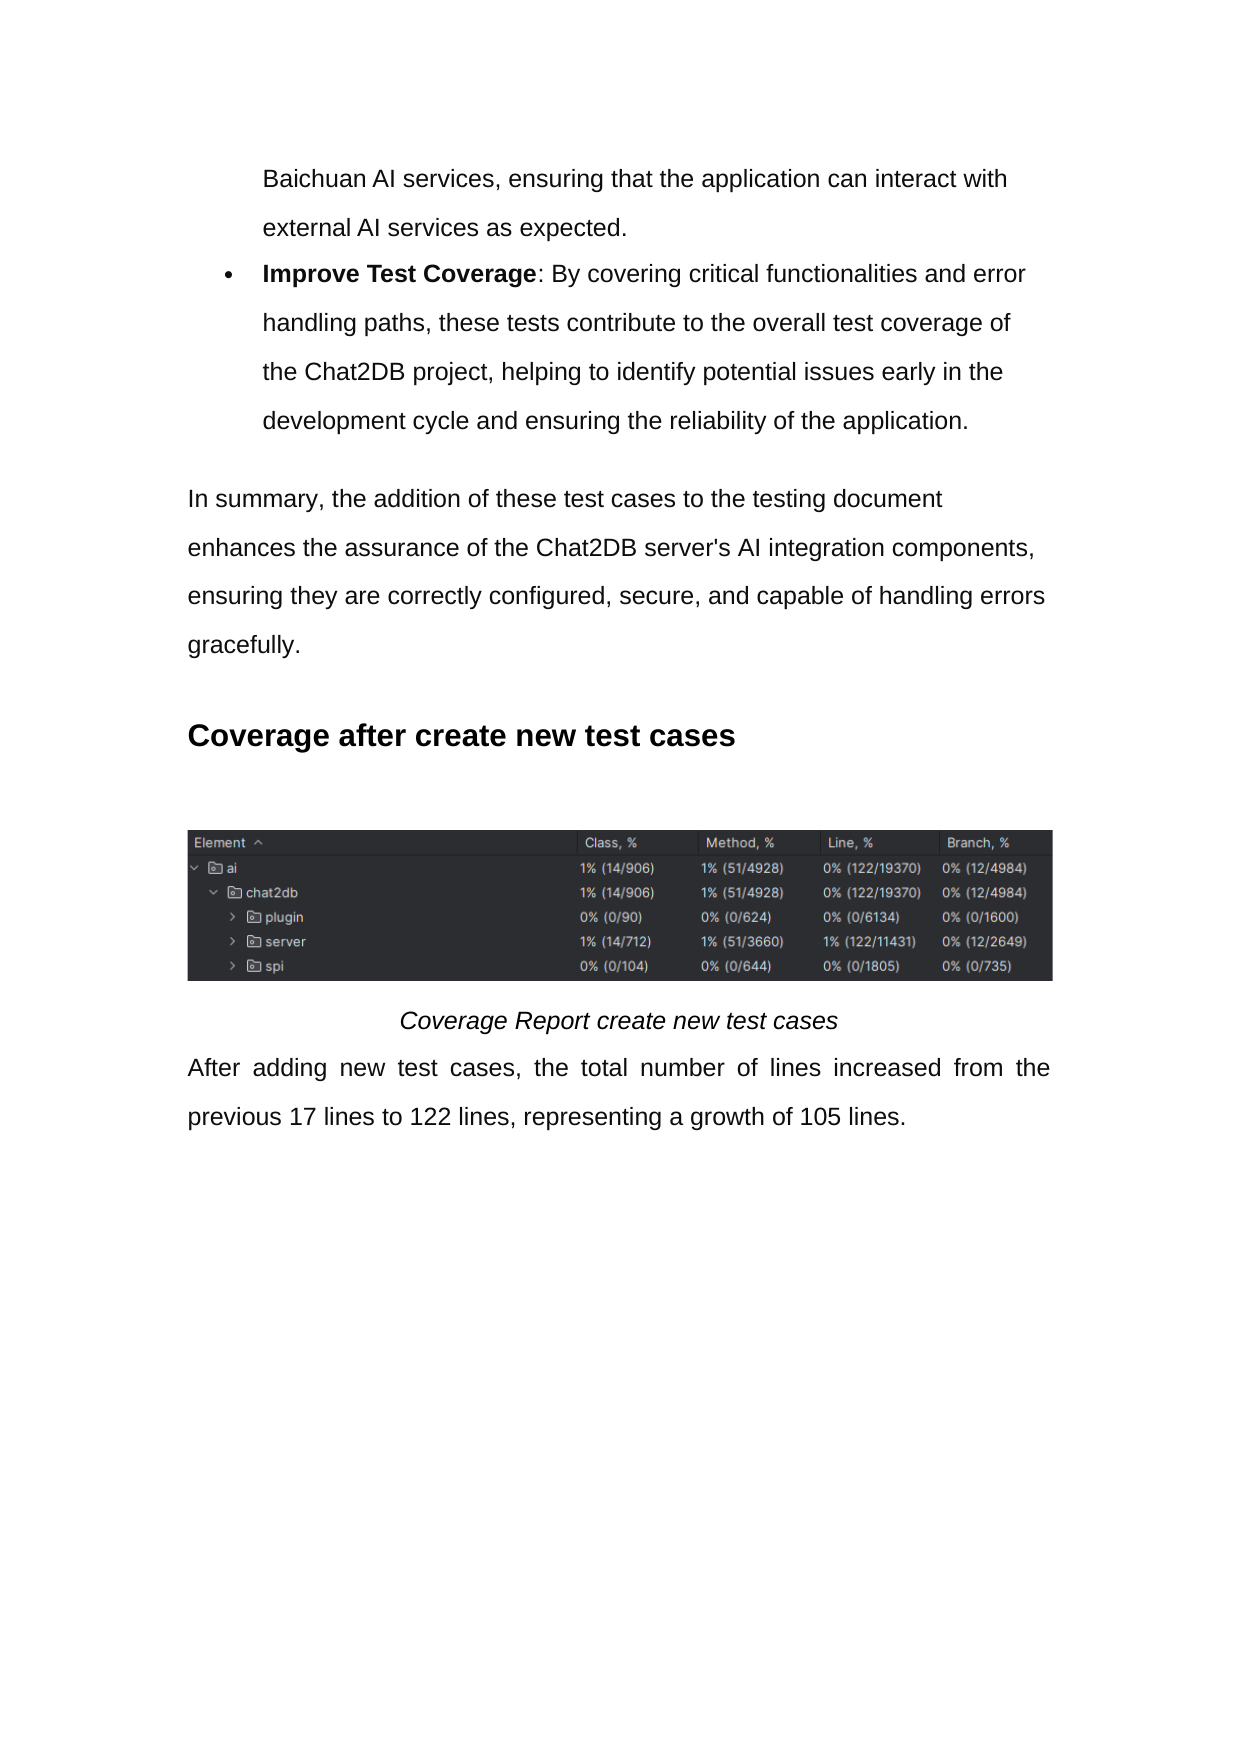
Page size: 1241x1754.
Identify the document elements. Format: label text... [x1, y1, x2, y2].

text Coverage Report create new test cases [187, 1004, 1053, 1037]
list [225, 162, 1053, 243]
text After adding new test cases, the total number of lines increased from the previous 17 lines to 122 lines, representing a growth of 105 lines. [187, 1051, 1053, 1132]
subtitle Coverage after create new test cases [187, 702, 1053, 767]
list Improve Test Coverage: By covering critical functionalities and error handling paths, these tests contribute to the overall test coverage of the Chat2DB project, helping to identify potential issues early in the development cycle and ensuring the reliability of the application. [225, 258, 1053, 436]
picture [187, 830, 1053, 981]
text In summary, the addition of these test cases to the testing document enhances the assurance of the Chat2DB server's AI integration components, ensuring they are correctly configured, secure, and capable of handling errors gracefully. [187, 482, 1053, 661]
